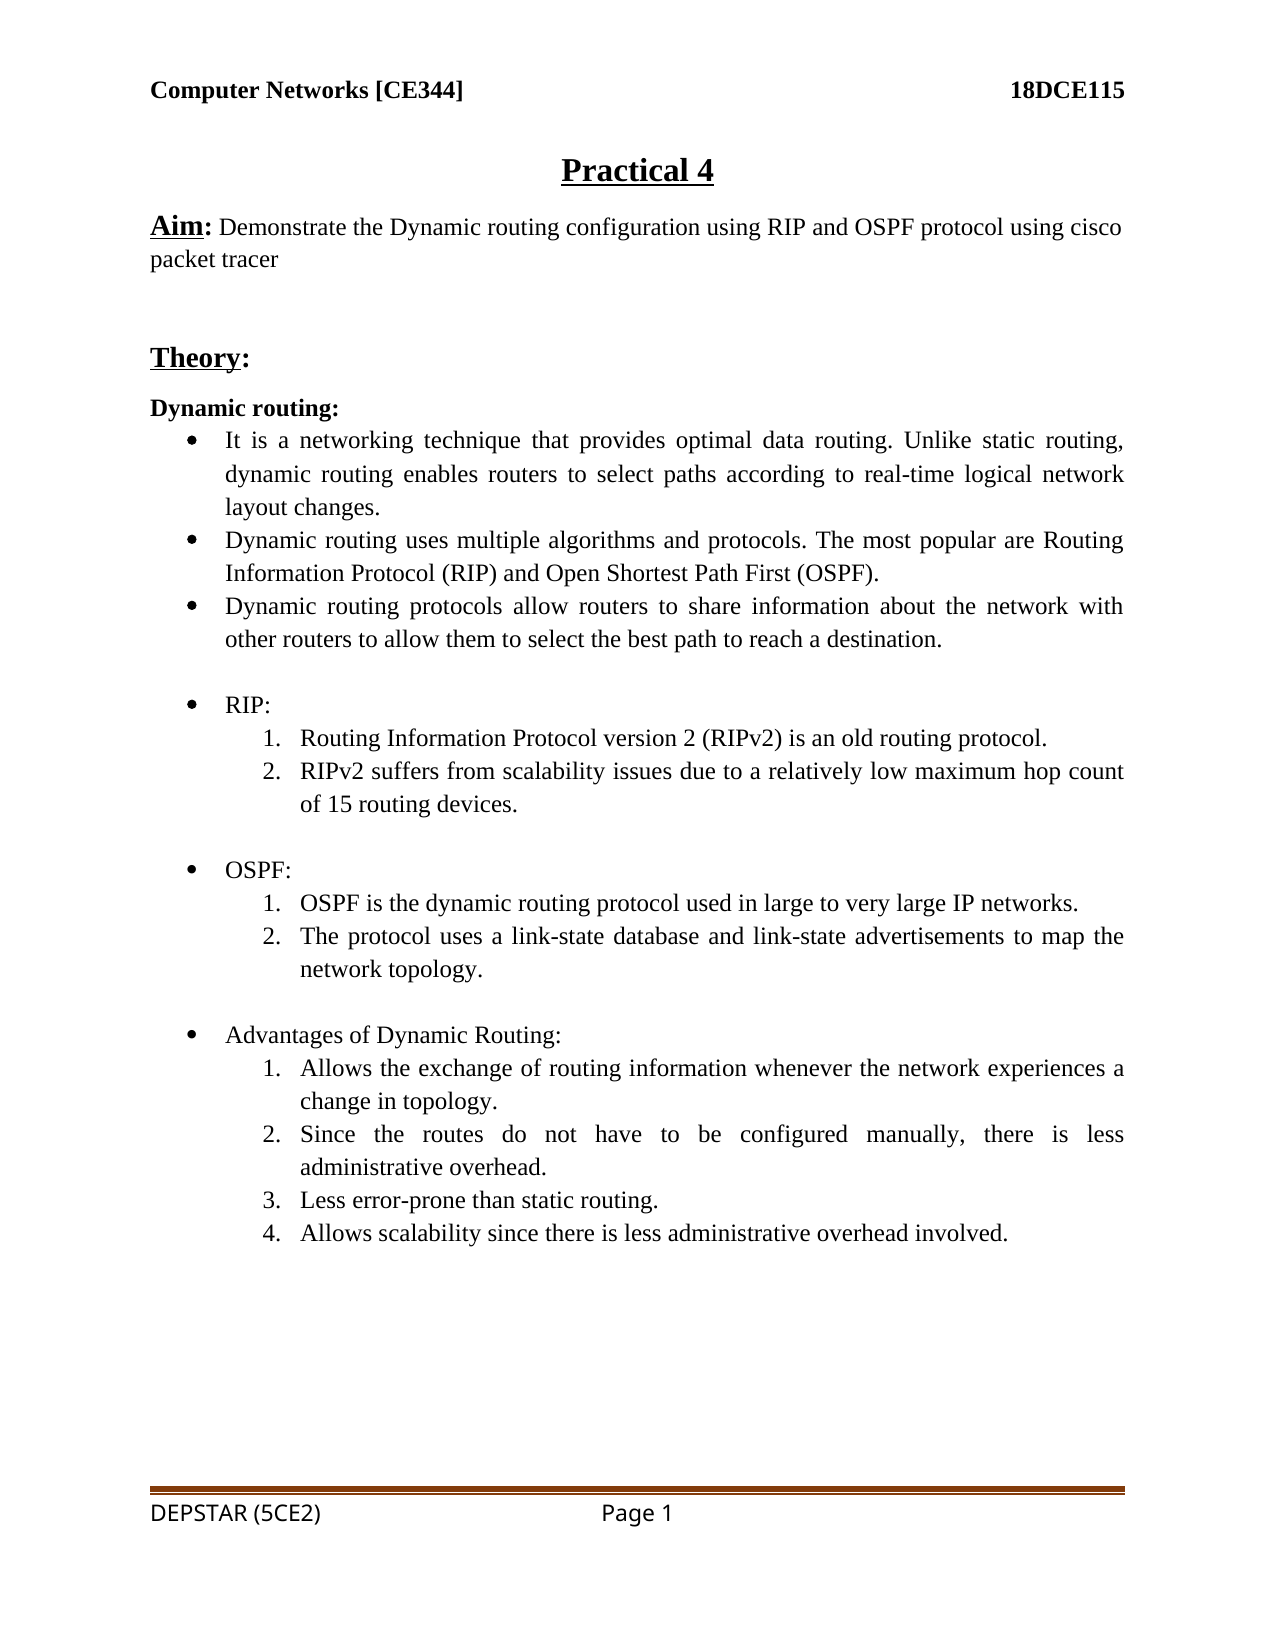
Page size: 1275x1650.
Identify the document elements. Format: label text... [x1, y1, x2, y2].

list OSPF is the dynamic routing protocol used in large to very large IP networks. [262, 888, 1125, 917]
list Dynamic routing protocols allow routers to share information about the network with other routers to allow them to select the best path to reach a destination. [187, 591, 1125, 652]
text Theory: [150, 340, 1125, 373]
list Allows scalability since there is less administrative overhead involved. [262, 1218, 1125, 1247]
list It is a networking technique that provides optimal data routing. Unlike static routing, dynamic routing enables routers to select paths according to real-time logical network layout changes. [187, 426, 1125, 520]
list Routing Information Protocol version 2 (RIPv2) is an old routing protocol. [262, 723, 1125, 752]
list Allows the exchange of routing information whenever the network experiences a change in topology. [262, 1053, 1125, 1115]
list The protocol uses a link-state database and link-state advertisements to map the network topology. [262, 921, 1125, 983]
list OSPF: [187, 855, 1125, 884]
text Practical 4 [150, 151, 1125, 189]
text Dynamic routing: [150, 393, 1125, 421]
list RIP: [187, 690, 1125, 718]
list RIPv2 suffers from scalability issues due to a relatively low maximum hop count of 15 routing devices. [262, 756, 1125, 818]
text Aim: Demonstrate the Dynamic routing configuration using RIP and OSPF protocol using cisco packet tracer [150, 208, 1125, 273]
list Advantages of Dynamic Routing: [187, 1020, 1125, 1049]
list Since the routes do not have to be configured manually, there is less administrative overhead. [262, 1119, 1125, 1181]
list Less error-prone than static routing. [262, 1185, 1125, 1214]
list Dynamic routing uses multiple algorithms and protocols. The most popular are Routing Information Protocol (RIP) and Open Shortest Path First (OSPF). [187, 525, 1125, 586]
